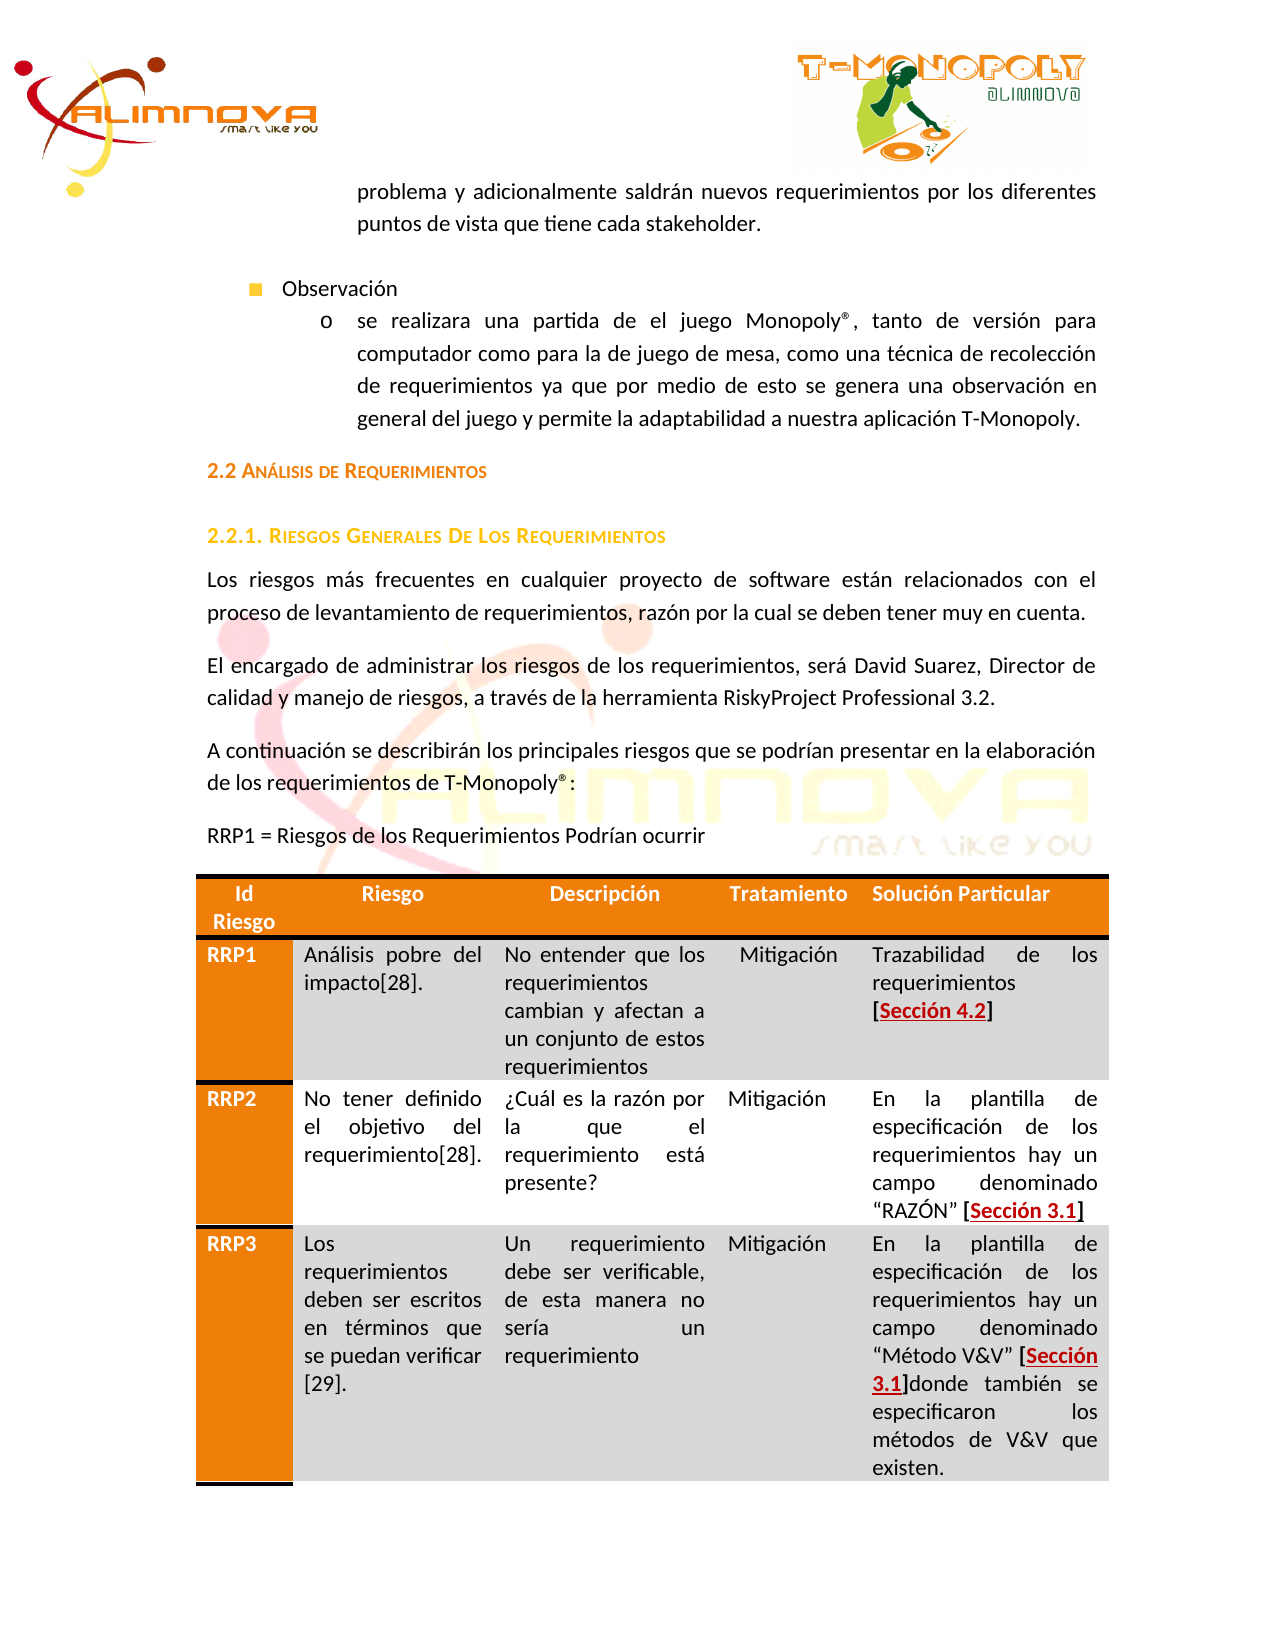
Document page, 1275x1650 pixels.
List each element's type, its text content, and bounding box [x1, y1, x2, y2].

list Observación [244, 274, 1098, 302]
picture [792, 40, 1093, 173]
table_header Descripción [493, 879, 716, 935]
table_header Solución Particular [861, 879, 1109, 935]
table_cell No entender que los requerimientos cambian y afectan a un conjunto de estos requerimientos [493, 940, 716, 1080]
table_cell Mitigación [716, 940, 861, 1080]
table_header Tratamiento [716, 879, 861, 935]
table_cell RRP1 [196, 940, 293, 1080]
table_cell En la plantilla de especificación de los requerimientos hay un campo denominado “Método V&V” [Sección 3.1]donde también se especificaron los métodos de V&V que existen. [861, 1225, 1109, 1481]
table_header Id Riesgo [196, 879, 293, 935]
subtitle 2.2 Análisis de Requerimientos [207, 457, 1098, 485]
picture [10, 55, 319, 199]
table_cell Trazabilidad de los requerimientos [Sección 4.2] [861, 940, 1109, 1080]
table_cell Mitigación [716, 1080, 861, 1224]
table_cell Un requerimiento debe ser verificable, de esta manera no sería un requerimiento [493, 1225, 716, 1481]
table_header Riesgo [293, 879, 493, 935]
table_cell Los requerimientos deben ser escritos en términos que se puedan verificar [24]. [293, 1225, 493, 1481]
table_cell En la plantilla de especificación de los requerimientos hay un campo denominado “RAZÓN” [Sección 3.1] [861, 1080, 1109, 1224]
text RRP1 = Riesgos de los Requerimientos Podrían ocurrir [207, 821, 1098, 849]
picture [245, 279, 262, 296]
text A continuación se describirán los principales riesgos que se podrían presentar en la elaboración de los requerimientos de T-Monopoly®: [207, 736, 1098, 796]
text Los riesgos más frecuentes en cualquier proyecto de software están relacionados con el proceso de levantamiento de requerimientos, razón por la cual se deben tener muy en cuenta. [207, 566, 1098, 626]
table_cell RRP3 [196, 1229, 293, 1481]
table_cell Análisis pobre del impacto[23]. [293, 940, 493, 1080]
list se realizara una partida de el juego Monopoly®, tanto de versión para computador como para la de juego de mesa, como una técnica de recolección de requerimientos ya que por medio de esto se genera una observación en general del juego y permite la adaptabilidad a nuestra aplicación T-Monopoly. [319, 306, 1098, 432]
table_cell No tener definido el objetivo del requerimiento[23]. [293, 1080, 493, 1224]
table_cell RRP2 [196, 1085, 293, 1224]
subtitle 2.2.1. Riesgos Generales De Los Requerimientos [207, 522, 1098, 549]
table_cell Mitigación [716, 1225, 861, 1481]
table_cell ¿Cuál es la razón por la que el requerimiento está presente? [493, 1080, 716, 1224]
text El encargado de administrar los riesgos de los requerimientos, será David Suarez, Director de calidad y manejo de riesgos, a través de la herramienta RiskyProject Professional 3.2. [207, 651, 1098, 711]
